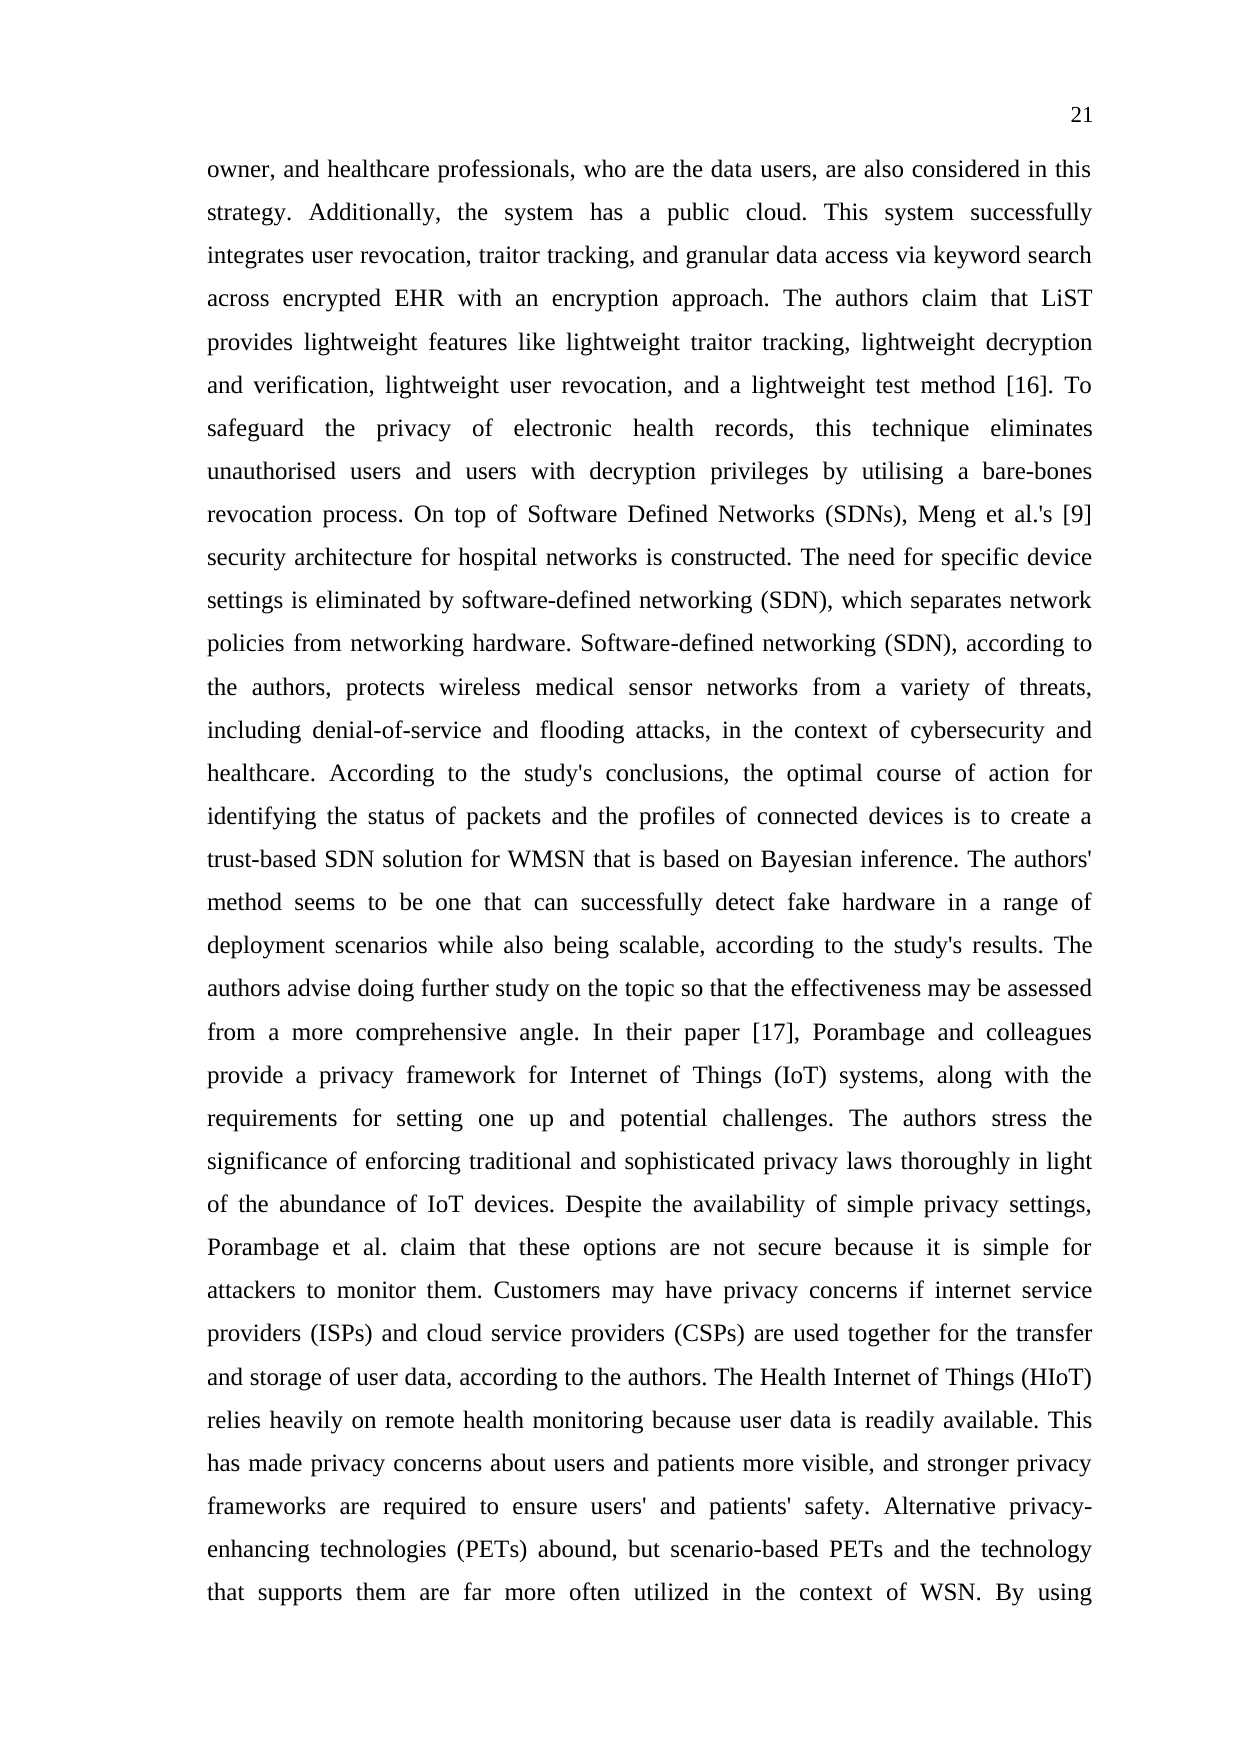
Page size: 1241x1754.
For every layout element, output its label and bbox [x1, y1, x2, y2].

text [207, 154, 1093, 1606]
